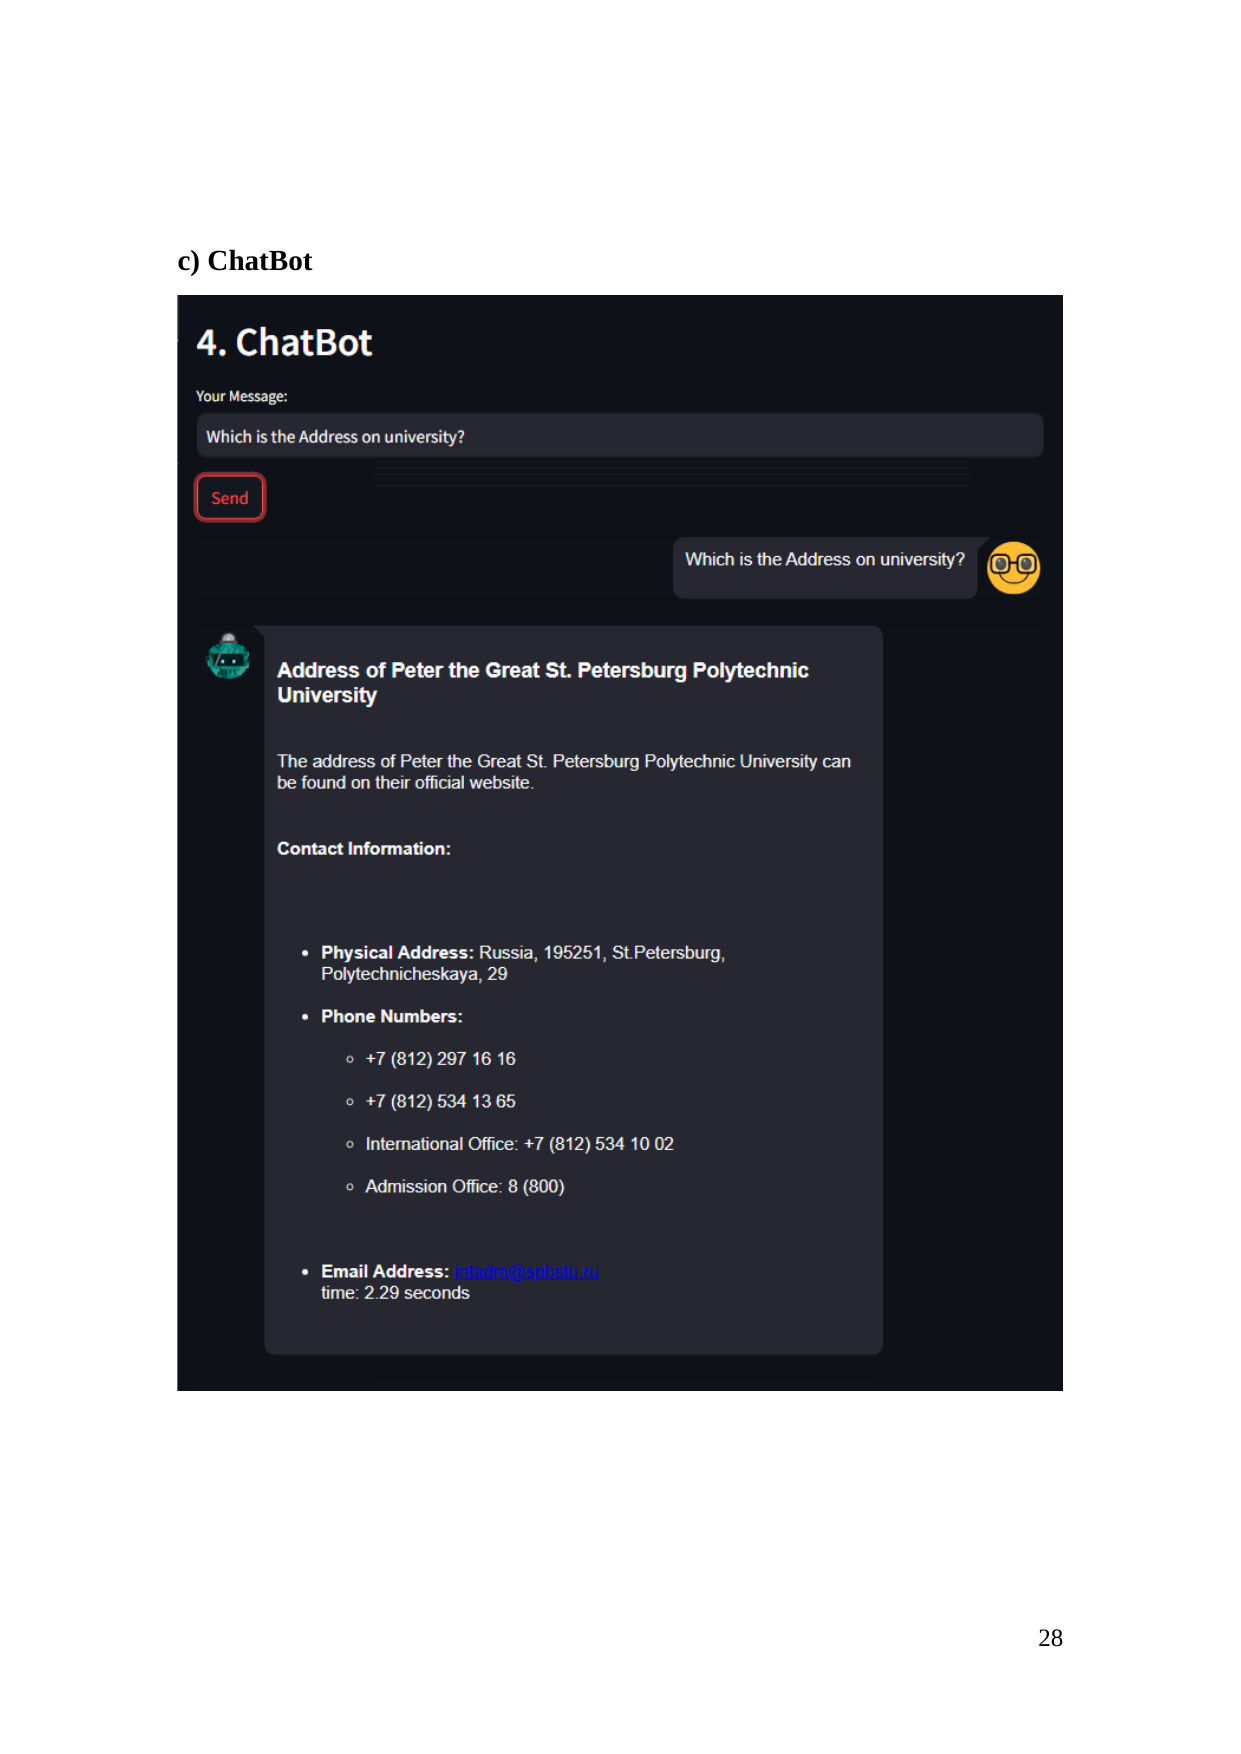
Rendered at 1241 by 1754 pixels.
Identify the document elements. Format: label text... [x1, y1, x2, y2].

text c) ChatBot [177, 243, 1063, 277]
picture [177, 295, 1063, 1391]
